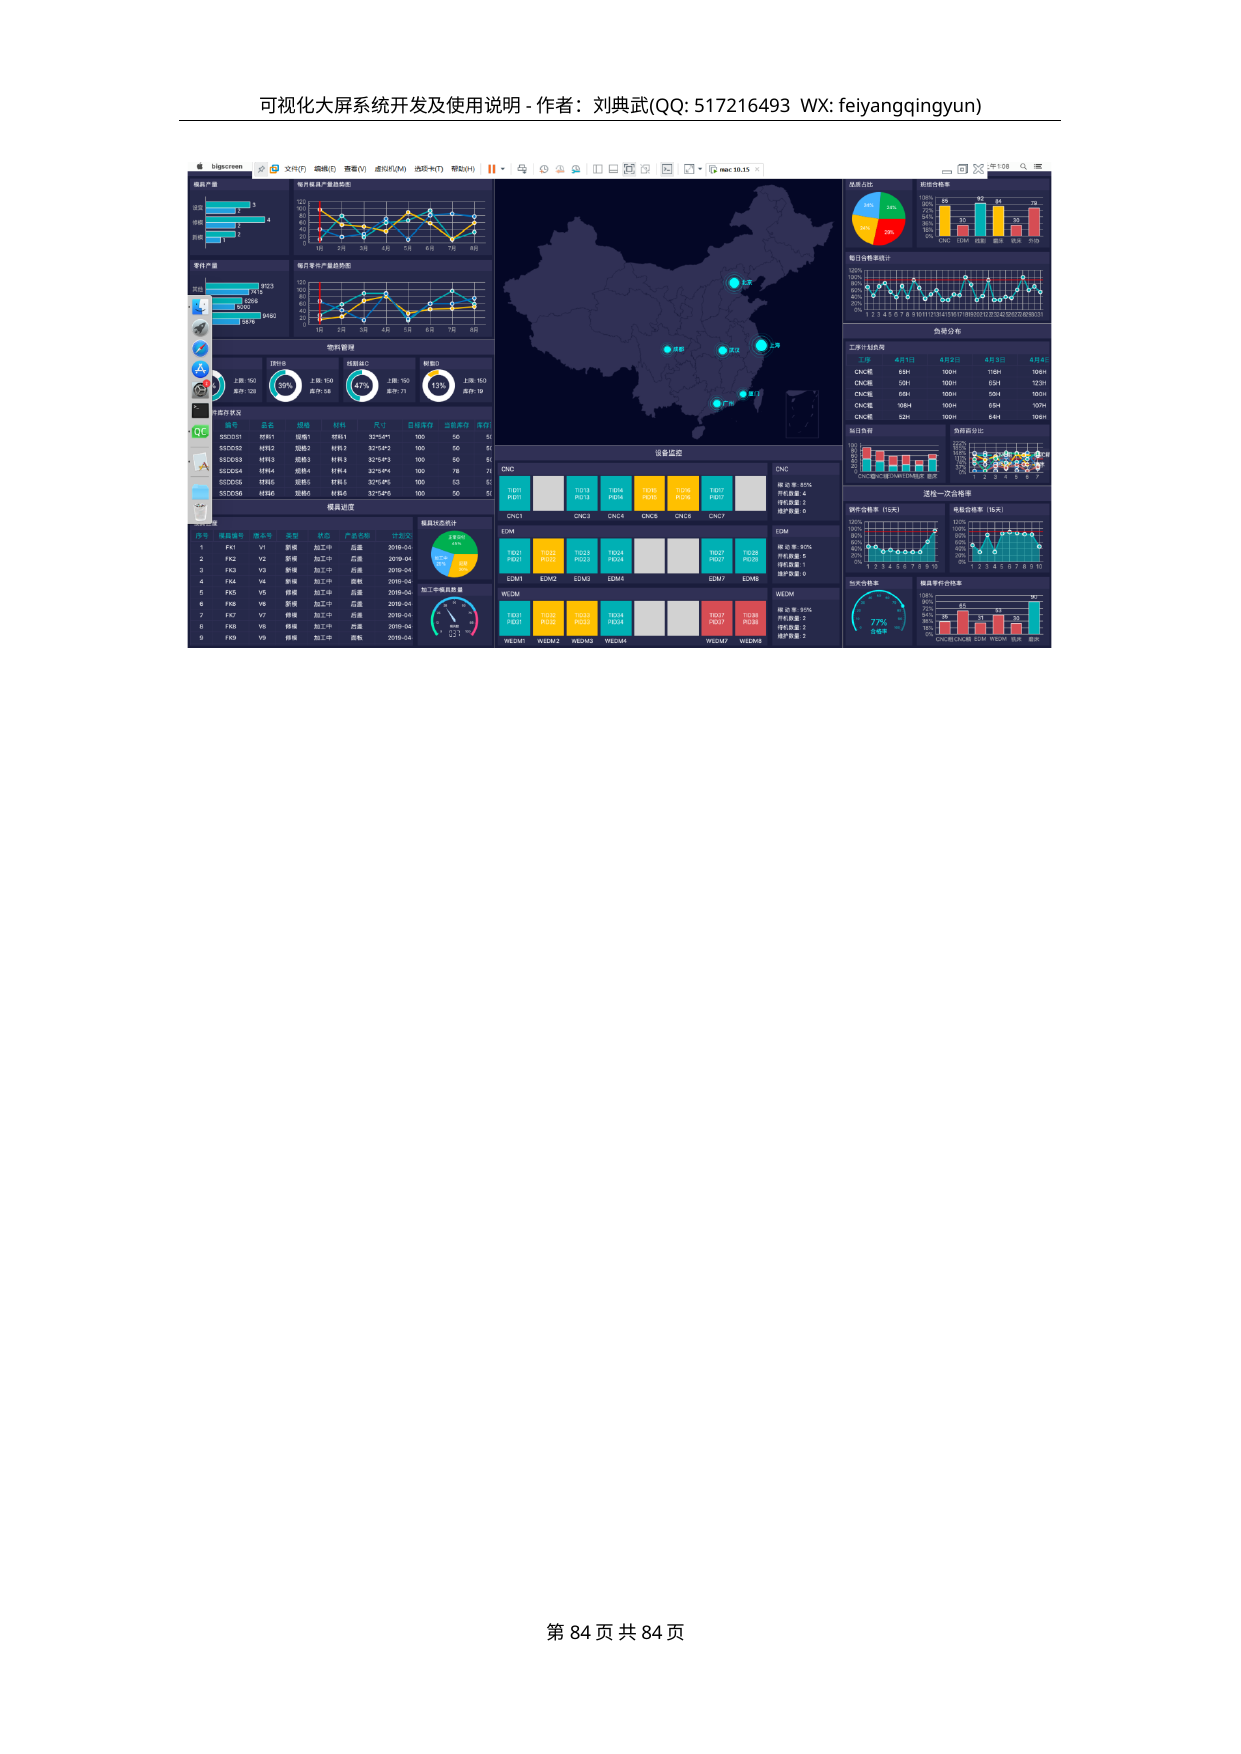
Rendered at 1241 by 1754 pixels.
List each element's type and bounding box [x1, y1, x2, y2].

picture [187, 162, 1052, 648]
